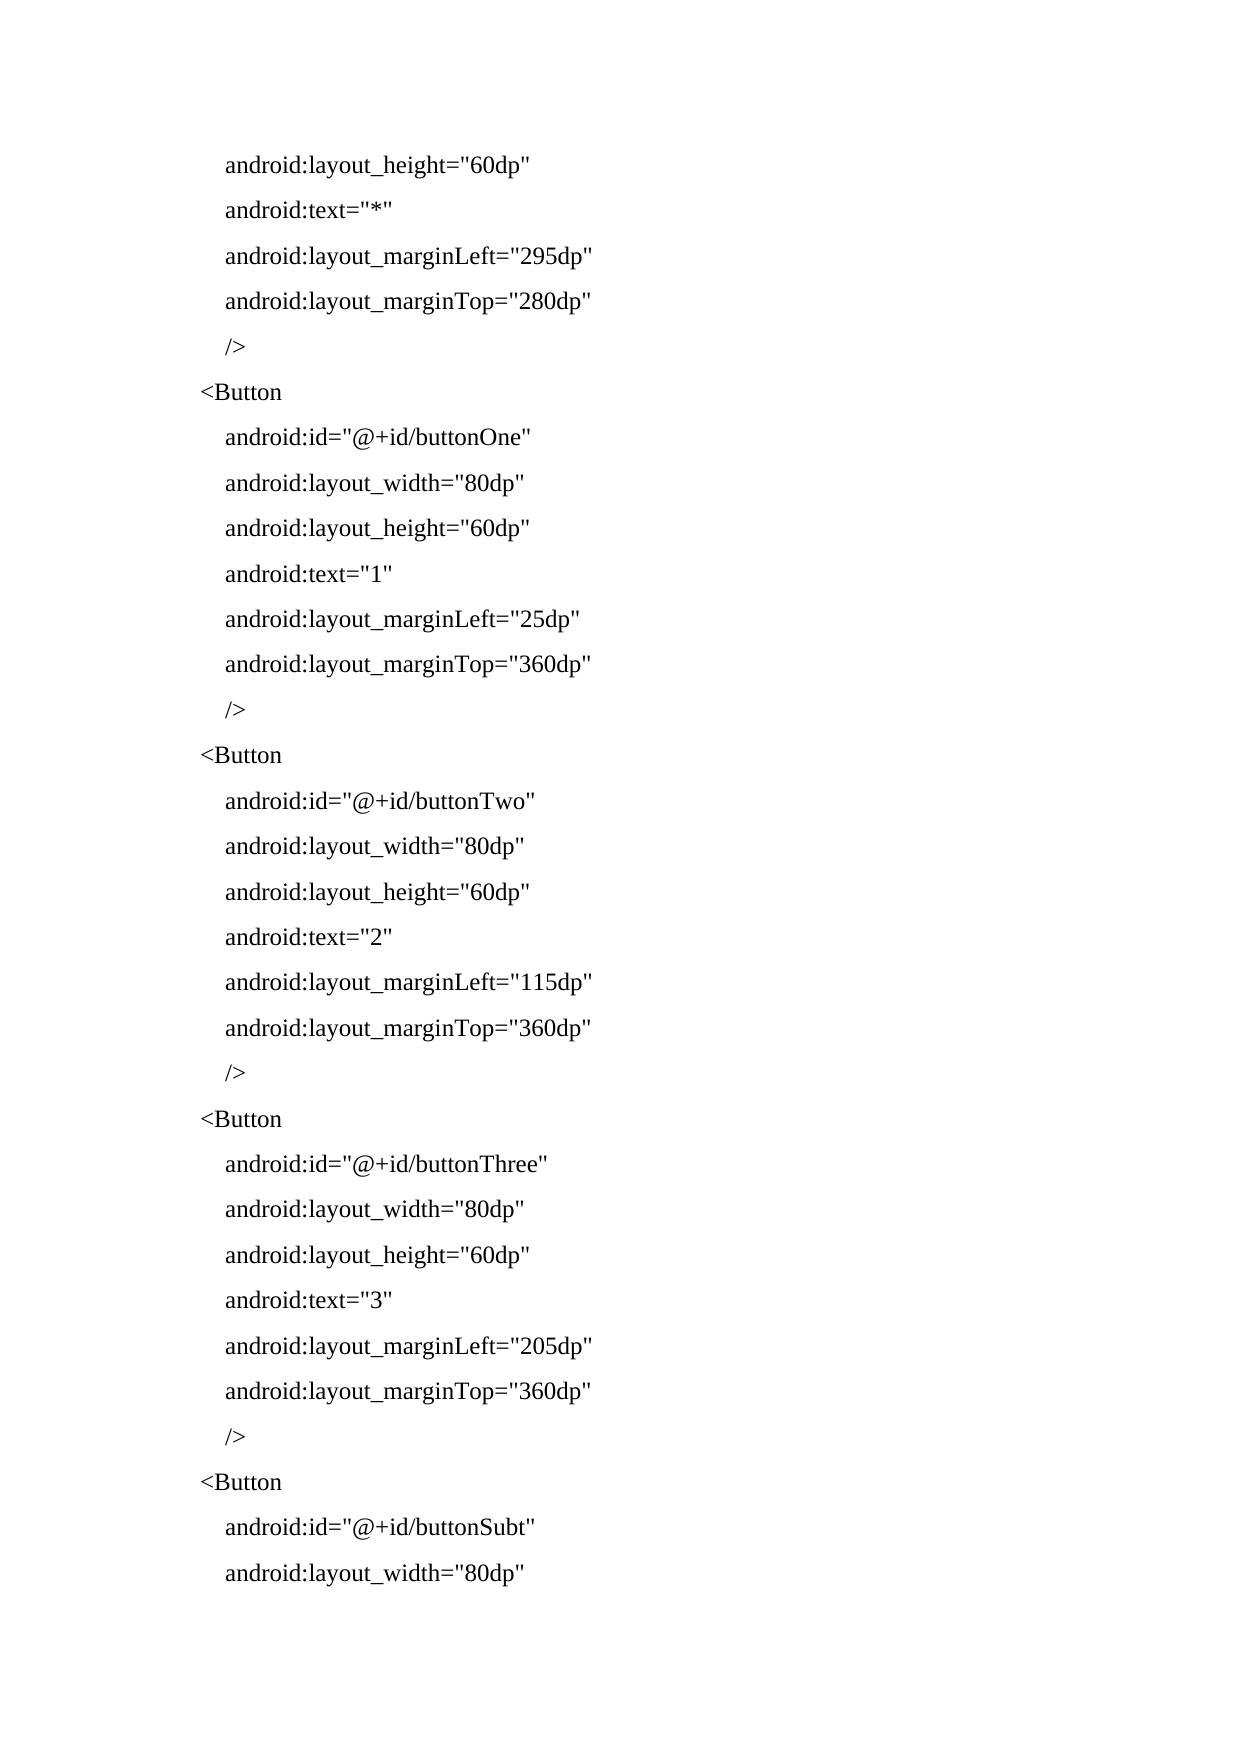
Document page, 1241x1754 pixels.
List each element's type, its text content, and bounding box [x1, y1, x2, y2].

text android:text="1" [150, 559, 1090, 587]
text /> [150, 1058, 1090, 1087]
text android:layout_marginLeft="295dp" [150, 241, 1090, 269]
text android:layout_marginTop="360dp" [150, 1013, 1090, 1042]
text android:text="2" [150, 922, 1090, 951]
text android:id="@+id/buttonOne" [150, 422, 1090, 451]
text /> [150, 1422, 1090, 1450]
text android:id="@+id/buttonSubt" [150, 1512, 1090, 1541]
text android:id="@+id/buttonThree" [150, 1149, 1090, 1178]
text android:layout_height="60dp" [150, 150, 1090, 179]
text android:layout_width="80dp" [150, 1194, 1090, 1223]
text android:layout_marginLeft="25dp" [150, 604, 1090, 633]
text /> [150, 332, 1090, 360]
text android:layout_marginLeft="205dp" [150, 1331, 1090, 1359]
text <Button [150, 377, 1090, 406]
text android:layout_width="80dp" [150, 468, 1090, 497]
text android:layout_marginLeft="115dp" [150, 967, 1090, 996]
text <Button [150, 1104, 1090, 1132]
text android:layout_marginTop="280dp" [150, 286, 1090, 315]
text android:layout_width="80dp" [150, 1558, 1090, 1587]
text android:layout_height="60dp" [150, 1240, 1090, 1269]
text <Button [150, 1467, 1090, 1496]
text <Button [150, 740, 1090, 769]
text android:text="3" [150, 1285, 1090, 1314]
text android:id="@+id/buttonTwo" [150, 786, 1090, 814]
text android:layout_marginTop="360dp" [150, 1376, 1090, 1405]
text android:layout_height="60dp" [150, 513, 1090, 542]
text android:layout_height="60dp" [150, 877, 1090, 905]
text android:layout_width="80dp" [150, 831, 1090, 860]
text android:layout_marginTop="360dp" [150, 649, 1090, 678]
text android:text="*" [150, 195, 1090, 224]
text /> [150, 695, 1090, 724]
